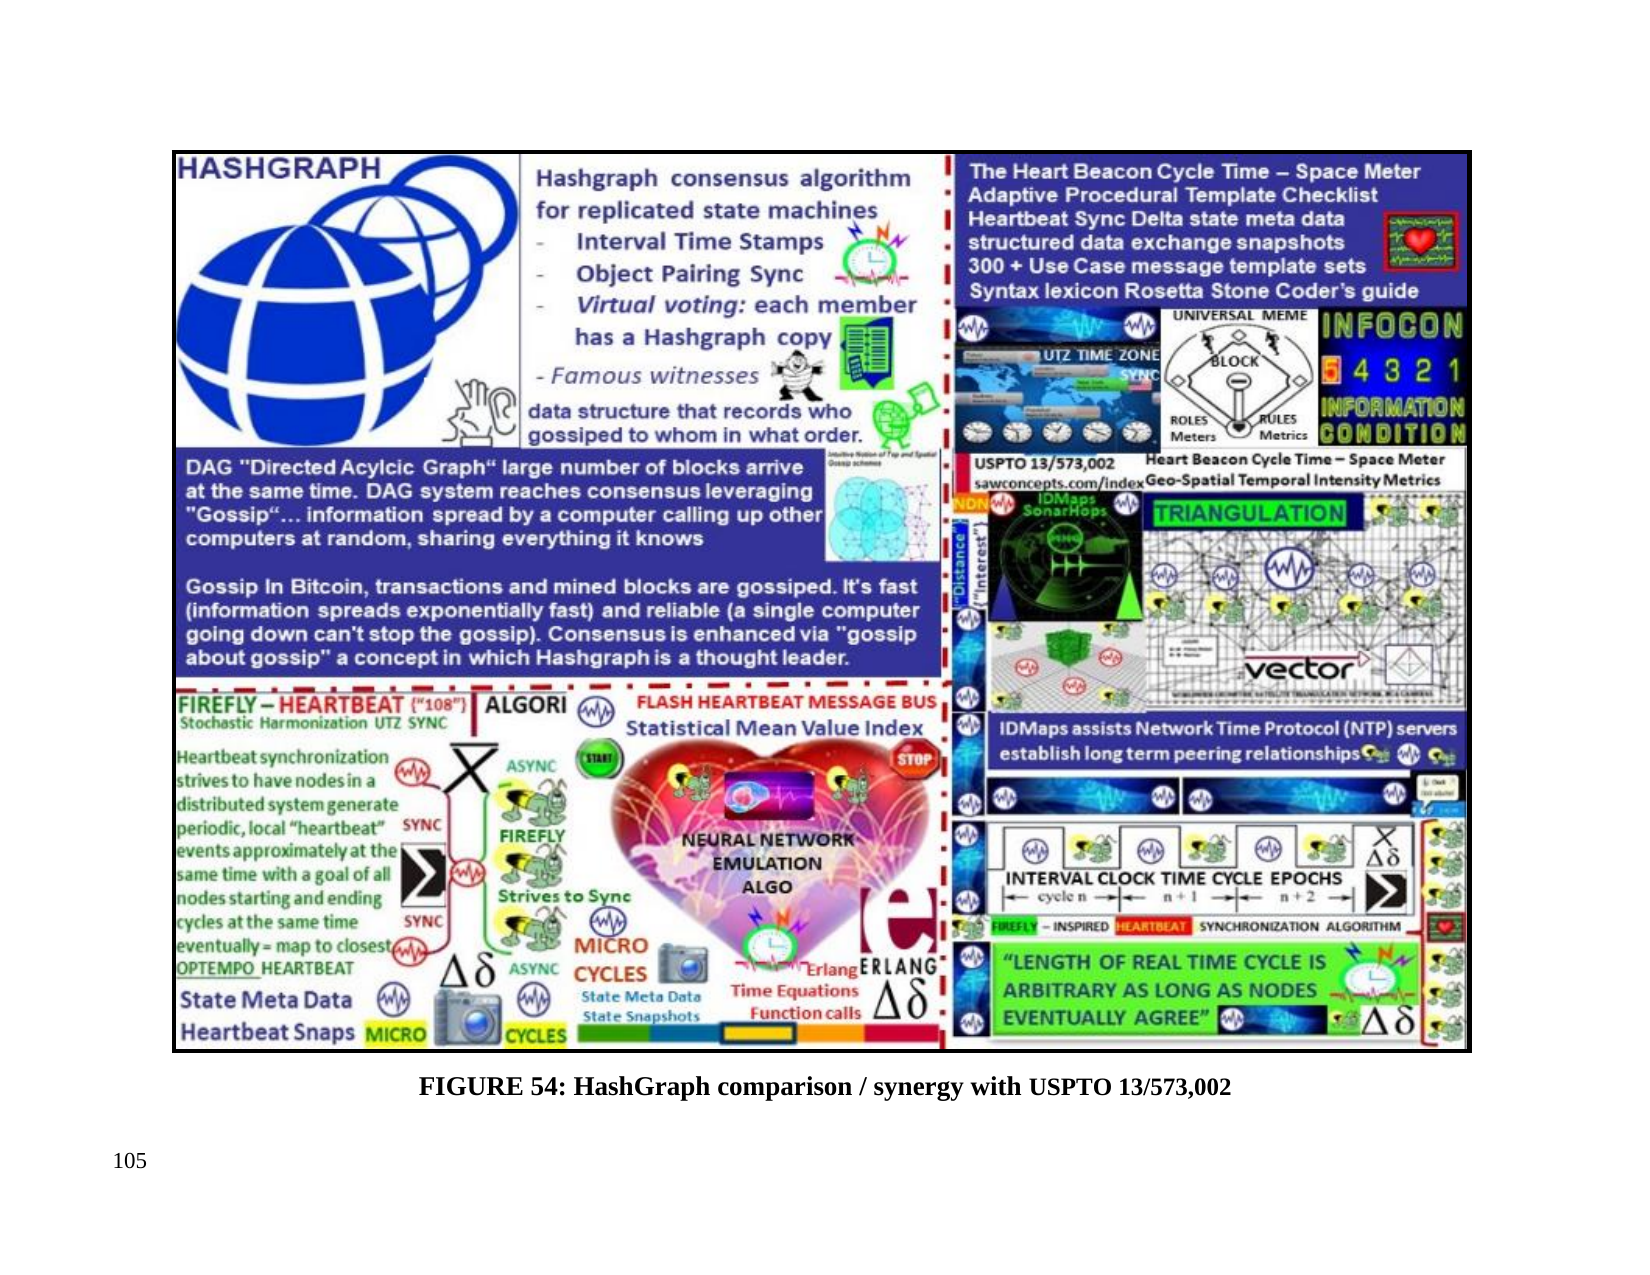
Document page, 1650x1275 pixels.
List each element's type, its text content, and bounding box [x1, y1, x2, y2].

text FIGURE 54: HashGraph comparison / synergy with USPTO 13/573,002 [112, 1070, 1537, 1101]
picture [176, 154, 1467, 1049]
